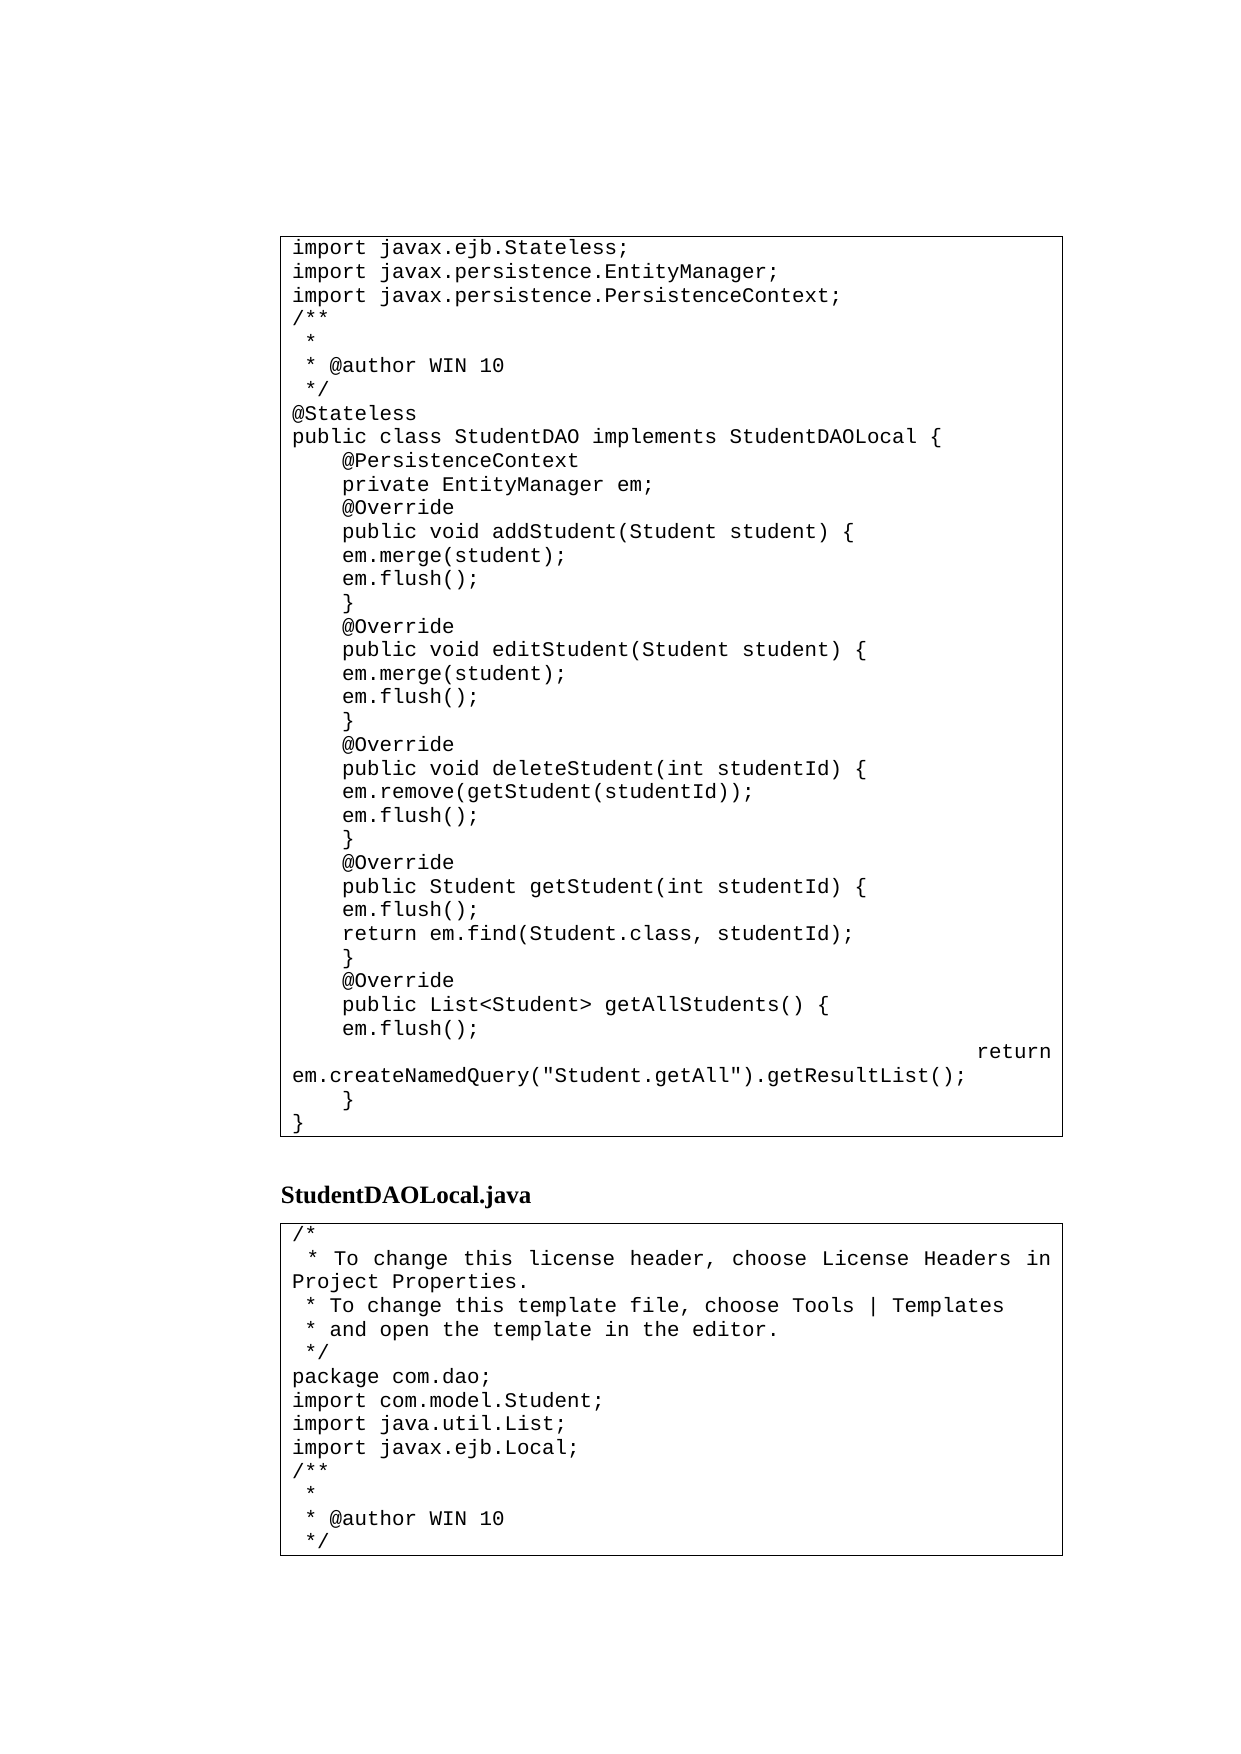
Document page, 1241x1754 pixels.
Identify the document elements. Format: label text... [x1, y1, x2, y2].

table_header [281, 1224, 1062, 1555]
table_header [281, 237, 1062, 1136]
text StudentDAOLocal.java [281, 1180, 1063, 1209]
